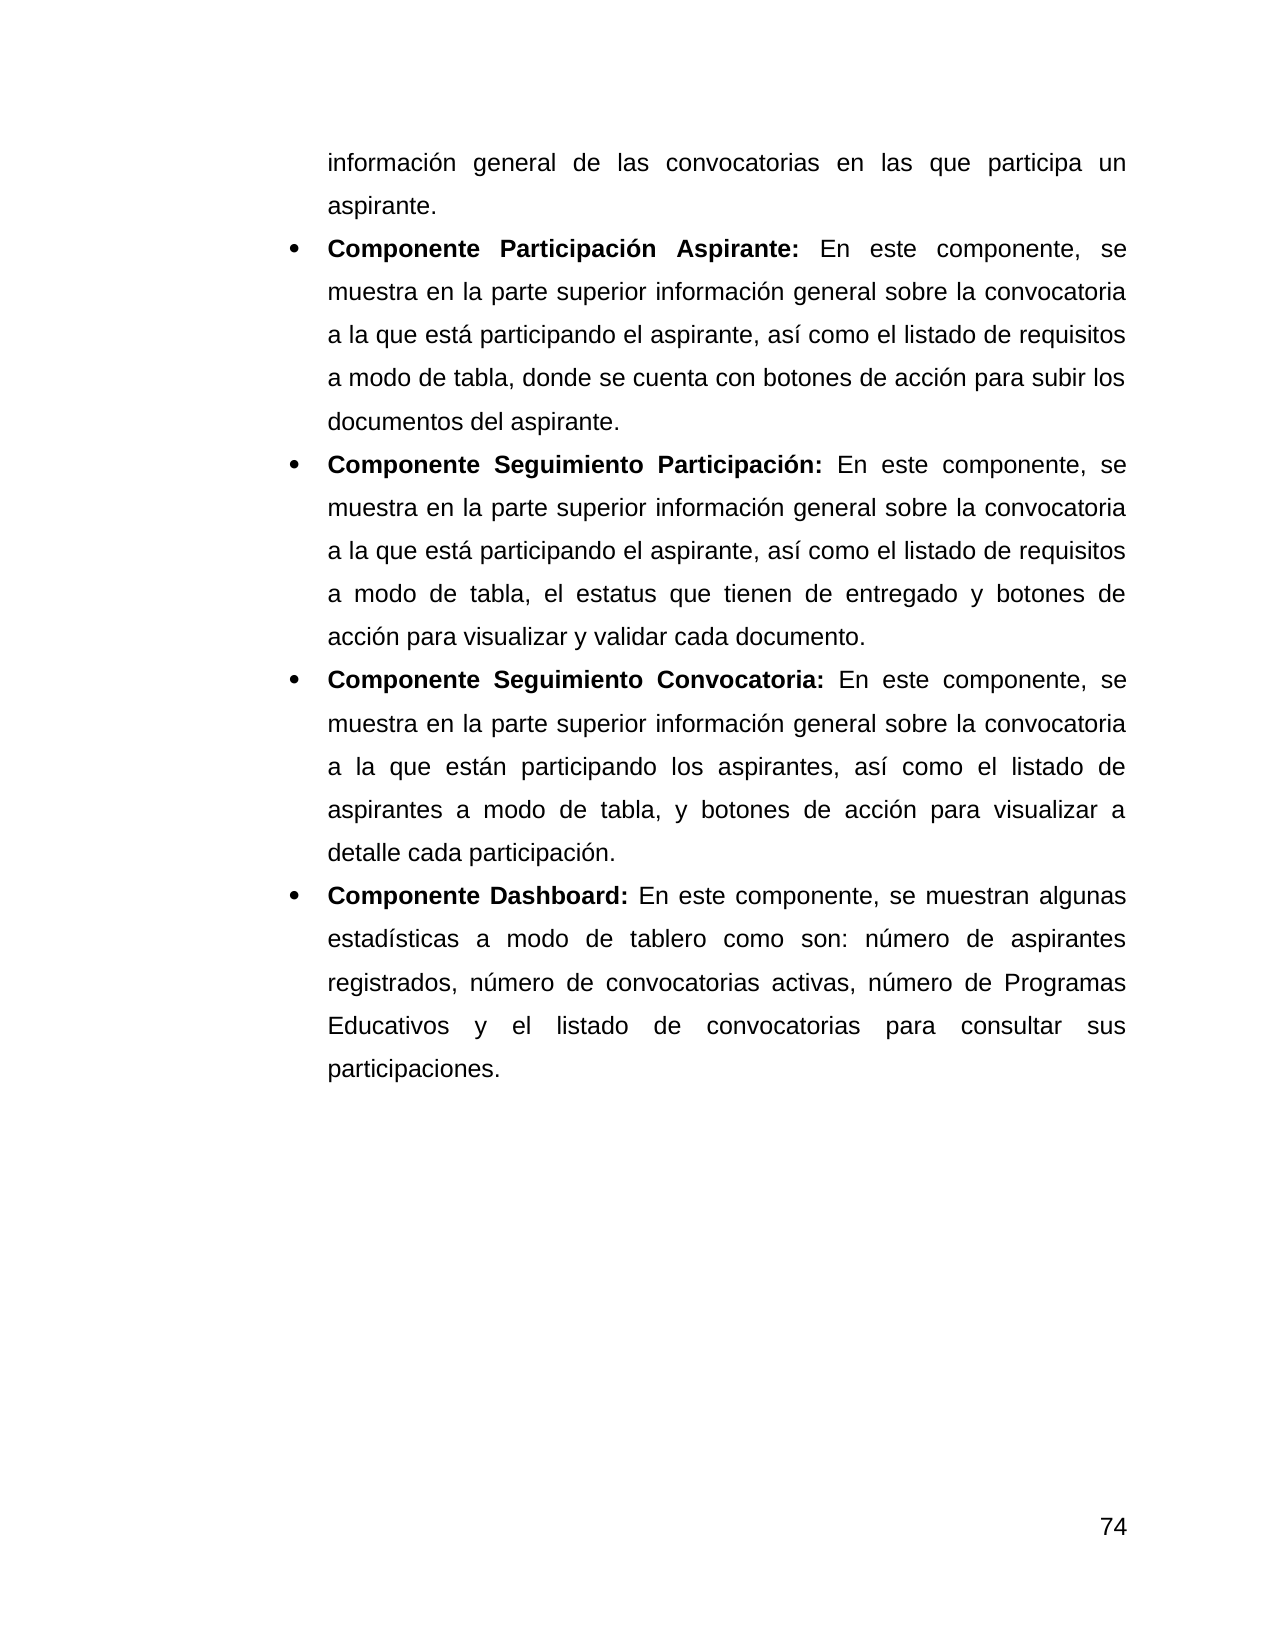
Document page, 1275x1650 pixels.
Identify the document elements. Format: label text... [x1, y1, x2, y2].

list Componente Dashboard: En este componente, se muestran algunas estadísticas a modo de tablero como son: número de aspirantes registrados, número de convocatorias activas, número de Programas Educativos y el listado de convocatorias para consultar sus participaciones. [290, 881, 1127, 1082]
list Componente Seguimiento Participación: En este componente, se muestra en la parte superior información general sobre la convocatoria a la que está participando el aspirante, así como el listado de requisitos a modo de tabla, el estatus que tienen de entregado y botones de acción para visualizar y validar cada documento. [290, 450, 1127, 651]
list Componente Participación Aspirante: En este componente, se muestra en la parte superior información general sobre la convocatoria a la que está participando el aspirante, así como el listado de requisitos a modo de tabla, donde se cuenta con botones de acción para subir los documentos del aspirante. [290, 234, 1127, 435]
list Componente Seguimiento Convocatoria: En este componente, se muestra en la parte superior información general sobre la convocatoria a la que están participando los aspirantes, así como el listado de aspirantes a modo de tabla, y botones de acción para visualizar a detalle cada participación. [290, 665, 1127, 867]
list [290, 148, 1127, 219]
